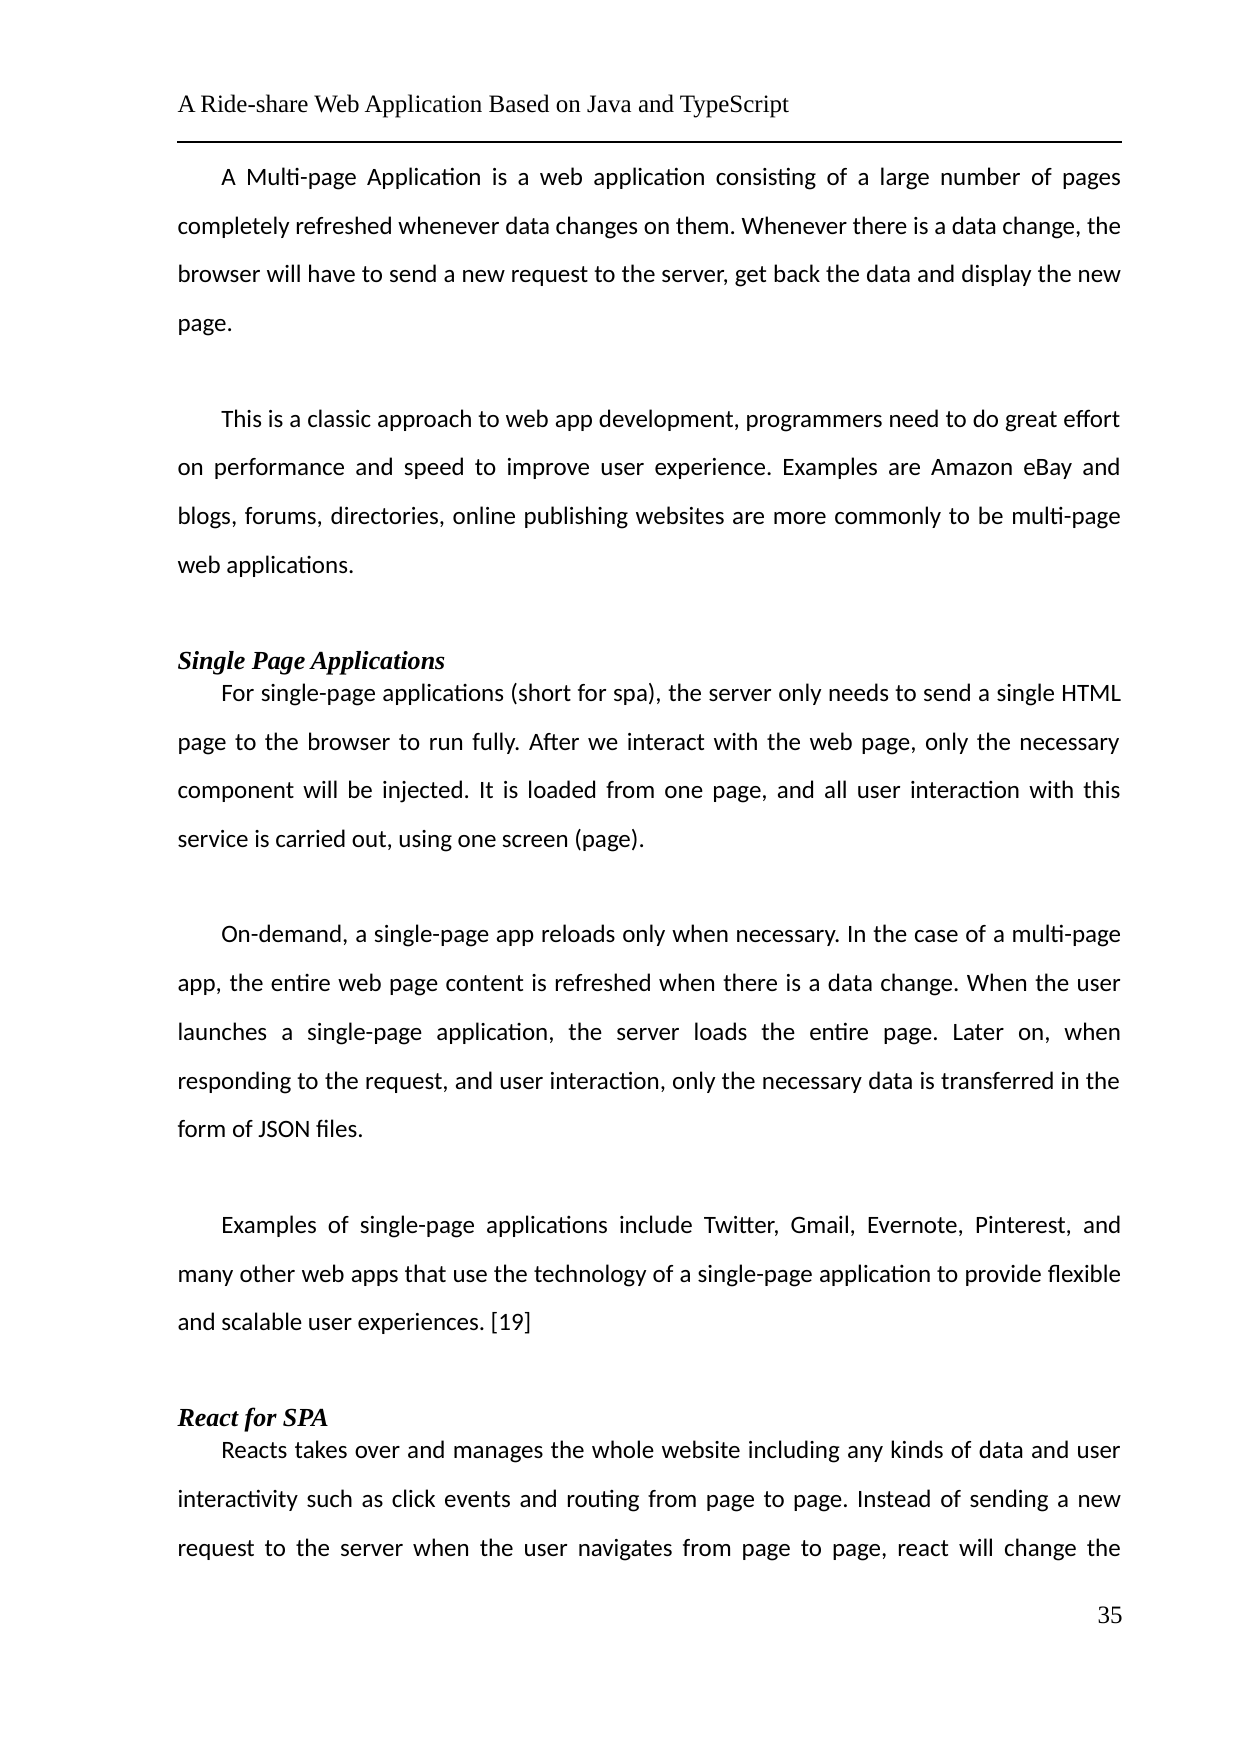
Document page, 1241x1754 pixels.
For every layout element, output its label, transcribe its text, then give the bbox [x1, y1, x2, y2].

text This is a classic approach to web app development, programmers need to do great effort on performance and speed to improve user experience. Examples are Amazon eBay and blogs, forums, directories, online publishing websites are more commonly to be multi-page web applications. [177, 402, 1122, 581]
title Single Page Applications [177, 643, 1122, 676]
text A Multi-page Application is a web application consisting of a large number of pages completely refreshed whenever data changes on them. Whenever there is a data change, the browser will have to send a new request to the server, get back the data and display the new page. [177, 160, 1122, 339]
title React for SPA [177, 1401, 1122, 1433]
text For single-page applications (short for spa), the server only needs to send a single HTML page to the browser to run fully. After we interact with the web page, only the necessary component will be injected. It is loaded from one page, and all user interaction with this service is carried out, using one screen (page). [177, 676, 1122, 855]
text On-demand, a single-page app reloads only when necessary. In the case of a multi-page app, the entire web page content is refreshed when there is a data change. When the user launches a single-page application, the server loads the entire page. Later on, when responding to the request, and user interaction, only the necessary data is transferred in the form of JSON files. [177, 918, 1122, 1145]
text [177, 1433, 1122, 1563]
text Examples of single-page applications include Twitter, Gmail, Evernote, Pinterest, and many other web apps that use the technology of a single-page application to provide flexible and scalable user experiences. [19] [177, 1208, 1122, 1338]
